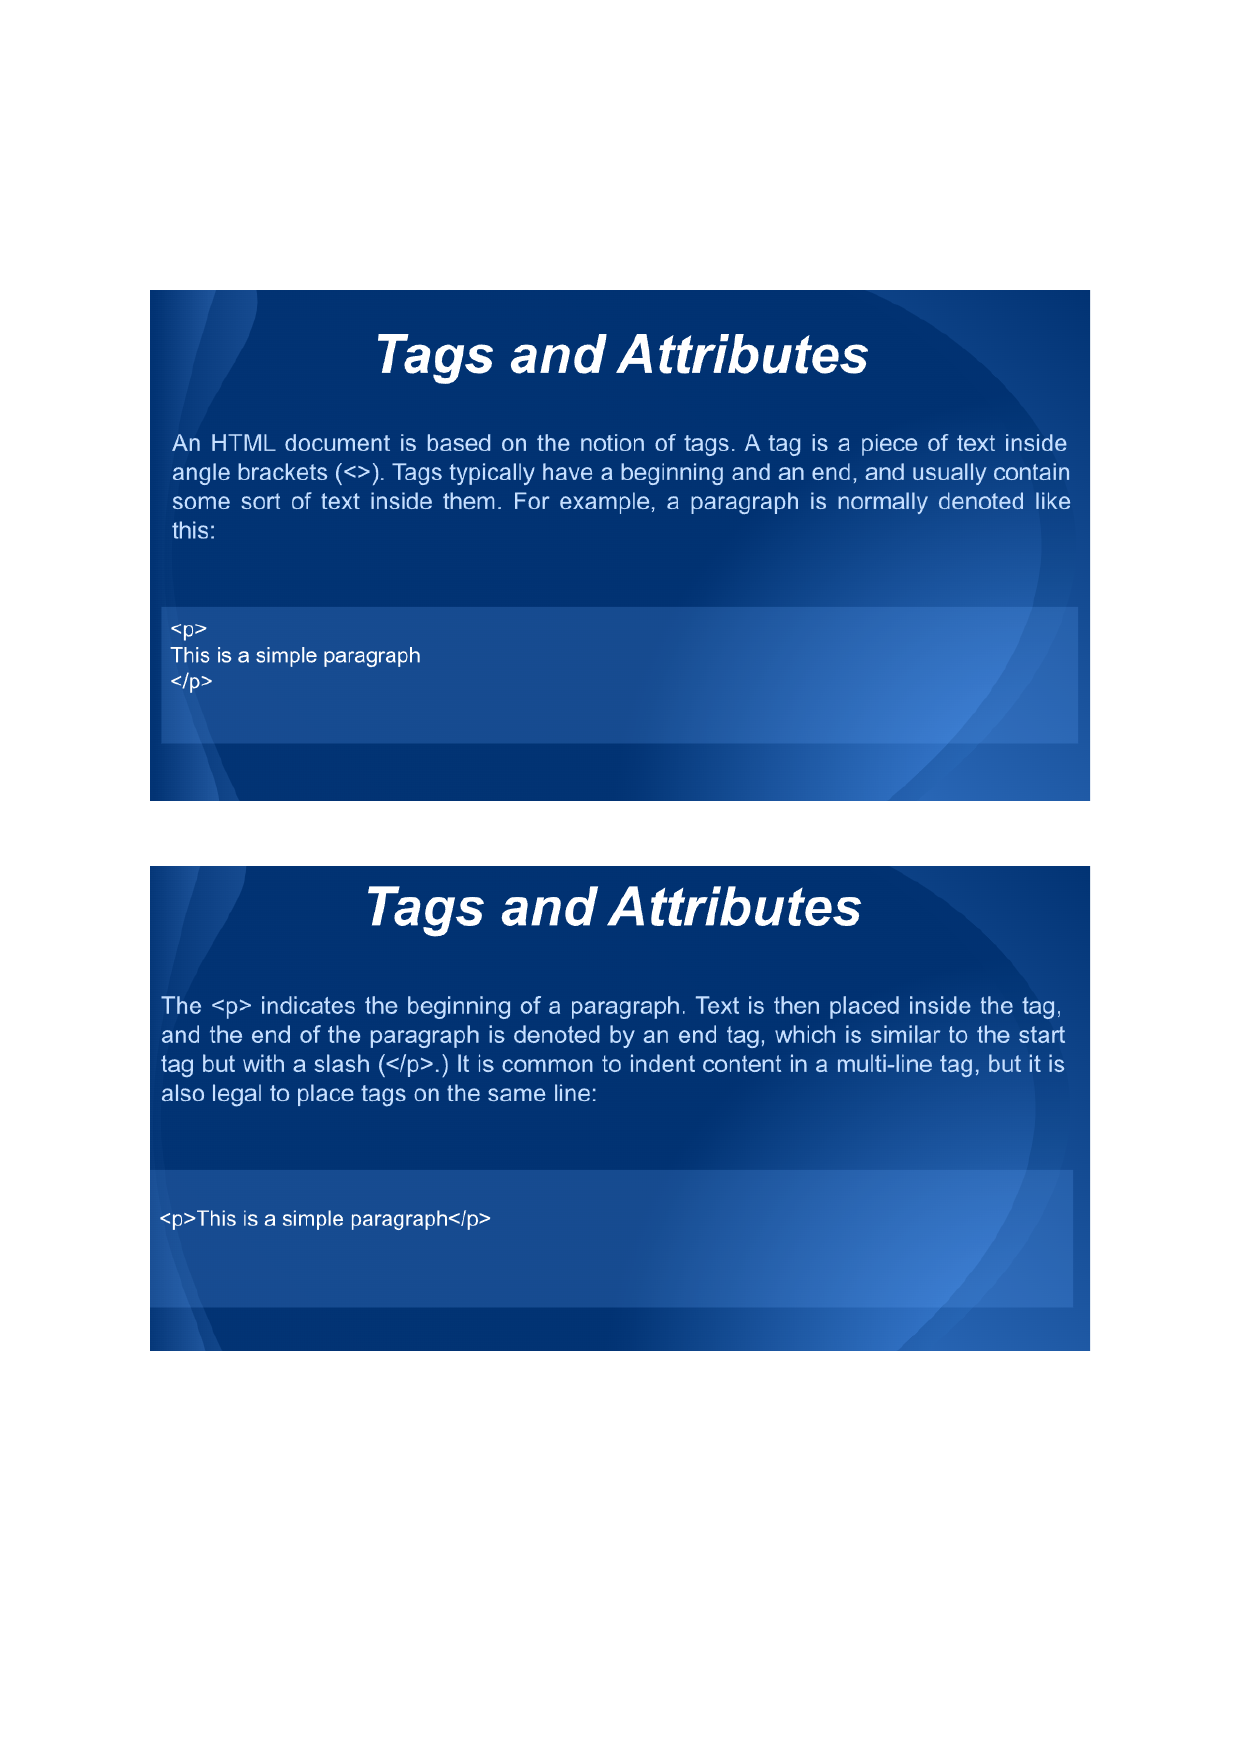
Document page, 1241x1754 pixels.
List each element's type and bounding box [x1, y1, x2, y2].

picture [150, 290, 1091, 801]
picture [150, 866, 1091, 1351]
